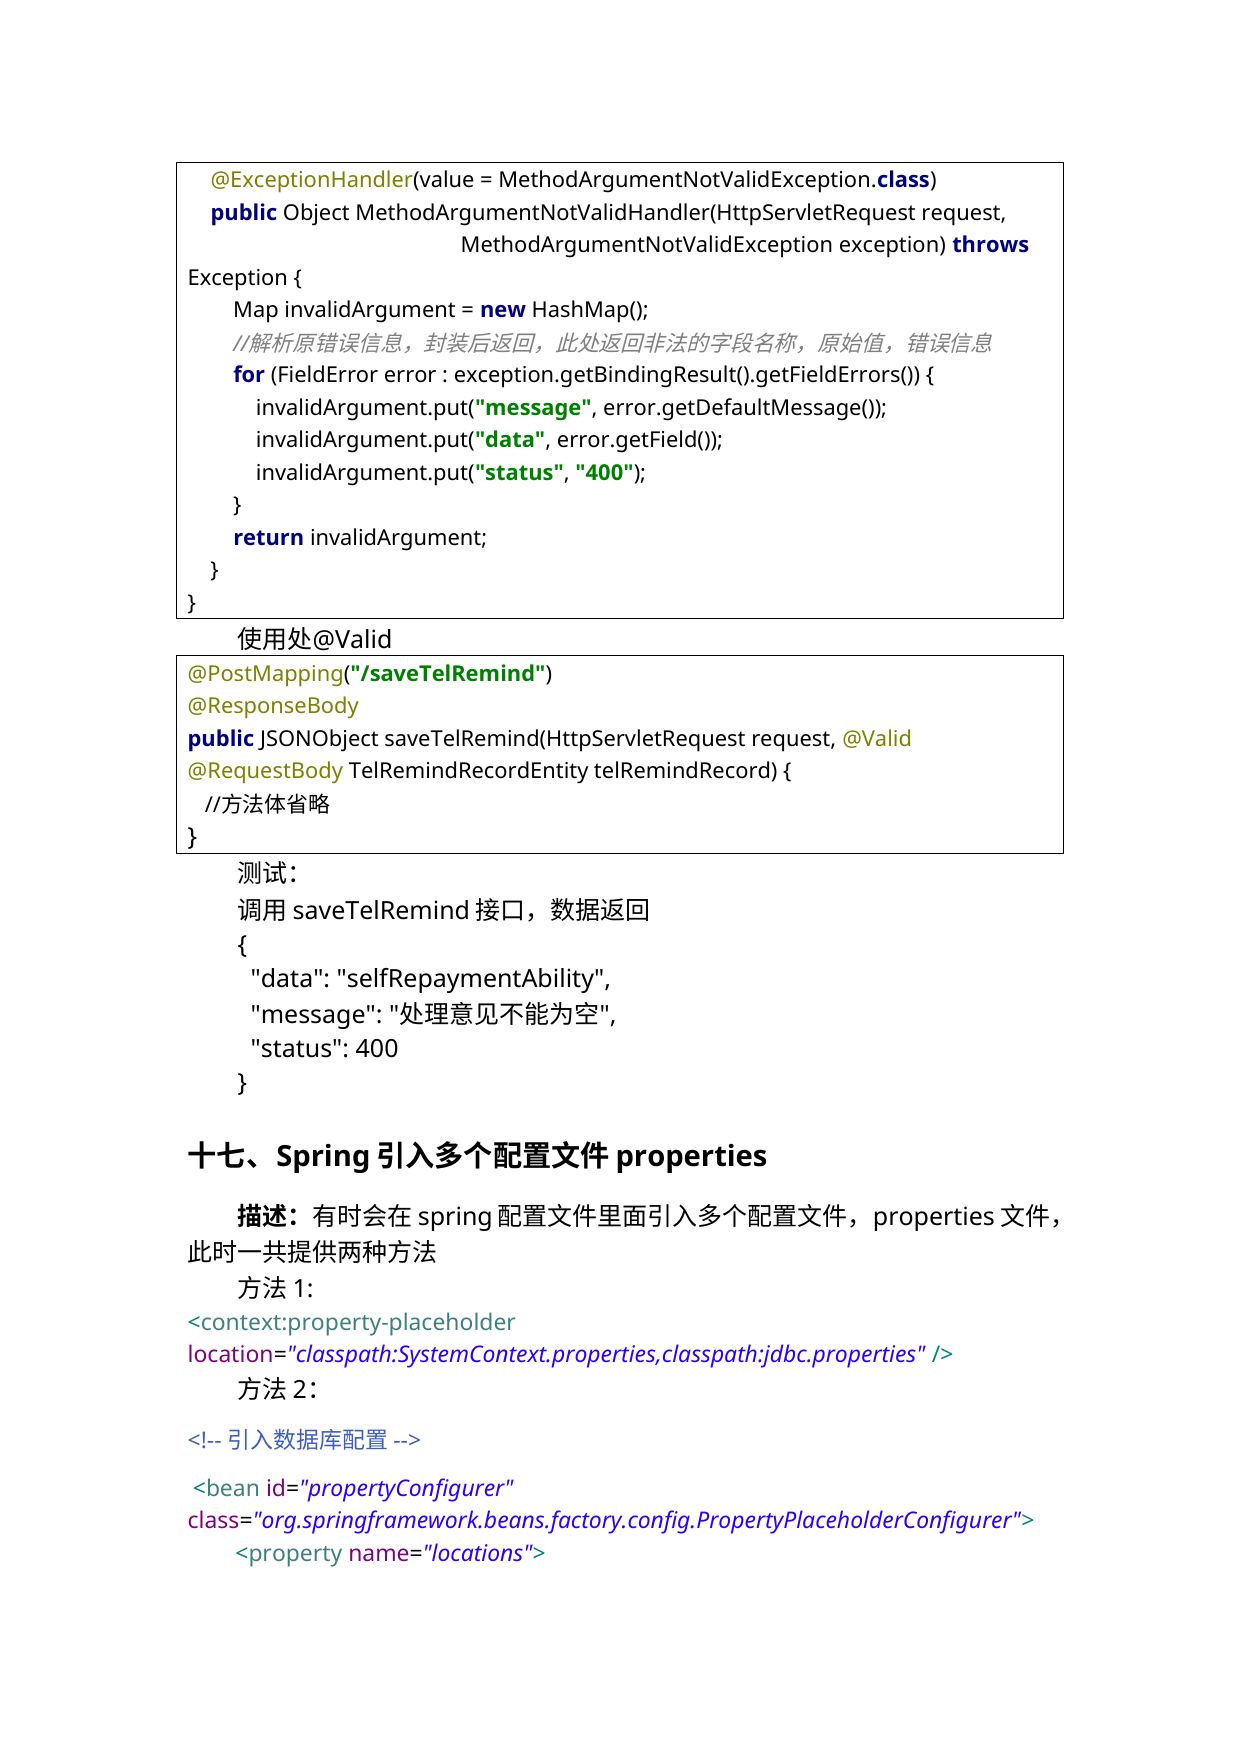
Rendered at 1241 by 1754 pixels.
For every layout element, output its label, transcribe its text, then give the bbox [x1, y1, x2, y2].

list "message": "处理意见不能为空", [187, 994, 1053, 1031]
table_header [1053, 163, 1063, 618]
list { [187, 926, 1053, 961]
list 调用saveTelRemind接口，数据返回 [187, 890, 1053, 926]
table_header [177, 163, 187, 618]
list "data": "selfRepaymentAbility", [187, 961, 1053, 994]
text <context:property-placeholder location="classpath:SystemContext.properties,classpath:jdbc.properties" /> [187, 1305, 1053, 1370]
list 描述：有时会在spring配置文件里面引入多个配置文件，properties文件，此时一共提供两种方法 [187, 1196, 1053, 1269]
list 方法1: [187, 1269, 1053, 1305]
text <property name="locations"> [187, 1536, 1053, 1569]
list 使用处@Valid [187, 619, 1053, 655]
text <bean id="propertyConfigurer" class="org.springframework.beans.factory.config.PropertyPlaceholderConfigurer"> [187, 1471, 1053, 1536]
list 测试： [187, 854, 1053, 890]
text <!-- 引入数据库配置 --> [187, 1406, 1053, 1471]
list } [187, 1065, 1053, 1099]
list "status": 400 [187, 1031, 1053, 1065]
list 方法2： [187, 1370, 1053, 1406]
list Spring引入多个配置文件properties [187, 1133, 1053, 1175]
table_header @PostMapping("/saveTelRemind") @ResponseBody public JSONObject saveTelRemind(HttpServletRequest request, @Valid @RequestBody TelRemindRecordEntity telRemindRecord) { //方法体省略 } [177, 656, 1063, 853]
